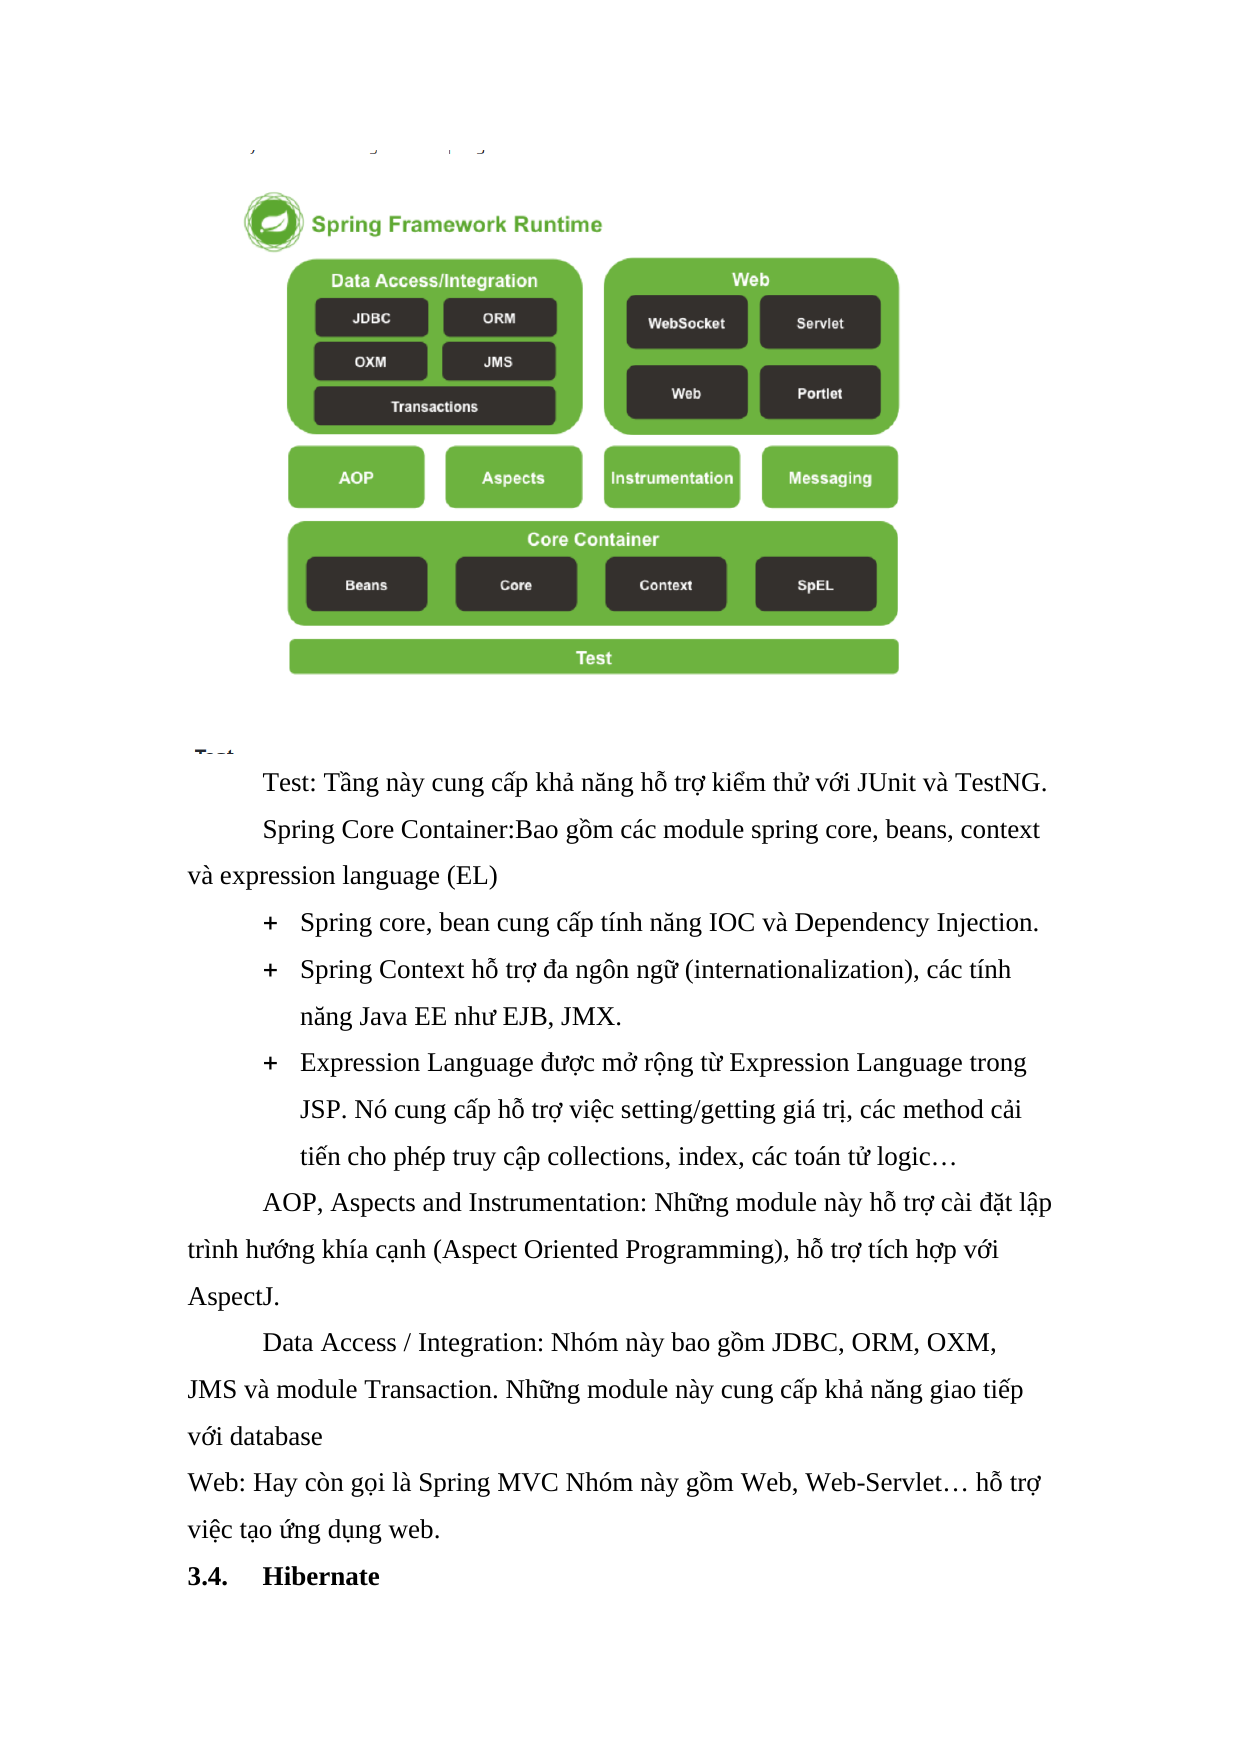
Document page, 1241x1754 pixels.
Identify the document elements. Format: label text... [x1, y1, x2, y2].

picture [187, 150, 1053, 754]
list Spring core, bean cung cấp tính năng IOC và Dependency Injection. [262, 906, 1053, 937]
list Spring Context hỗ trợ đa ngôn ngữ (internationalization), các tính năng Java EE như EJB, JMX. [262, 953, 1053, 1031]
text Test: Tầng này cung cấp khả năng hỗ trợ kiểm thử với JUnit và TestNG. [187, 766, 1053, 797]
text Web: Hay còn gọi là Spring MVC Nhóm này gồm Web, Web-Servlet… hỗ trợ việc tạo ứng dụng web. [187, 1467, 1053, 1544]
list Hibernate [187, 1560, 1053, 1591]
text AOP, Aspects and Instrumentation: Những module này hỗ trợ cài đặt lập trình hướng khía cạnh (Aspect Oriented Programming), hỗ trợ tích hợp với AspectJ. [187, 1187, 1053, 1311]
list Expression Language được mở rộng từ Expression Language trong JSP. Nó cung cấp hỗ trợ việc setting/getting giá trị, các method cải tiến cho phép truy cập collections, index, các toán tử logic… [262, 1046, 1053, 1171]
text Spring Core Container:Bao gồm các module spring core, beans, context và expression language (EL) [187, 813, 1053, 891]
text Data Access / Integration: Nhóm này bao gồm JDBC, ORM, OXM, JMS và module Transaction. Những module này cung cấp khả năng giao tiếp với database [187, 1327, 1053, 1451]
